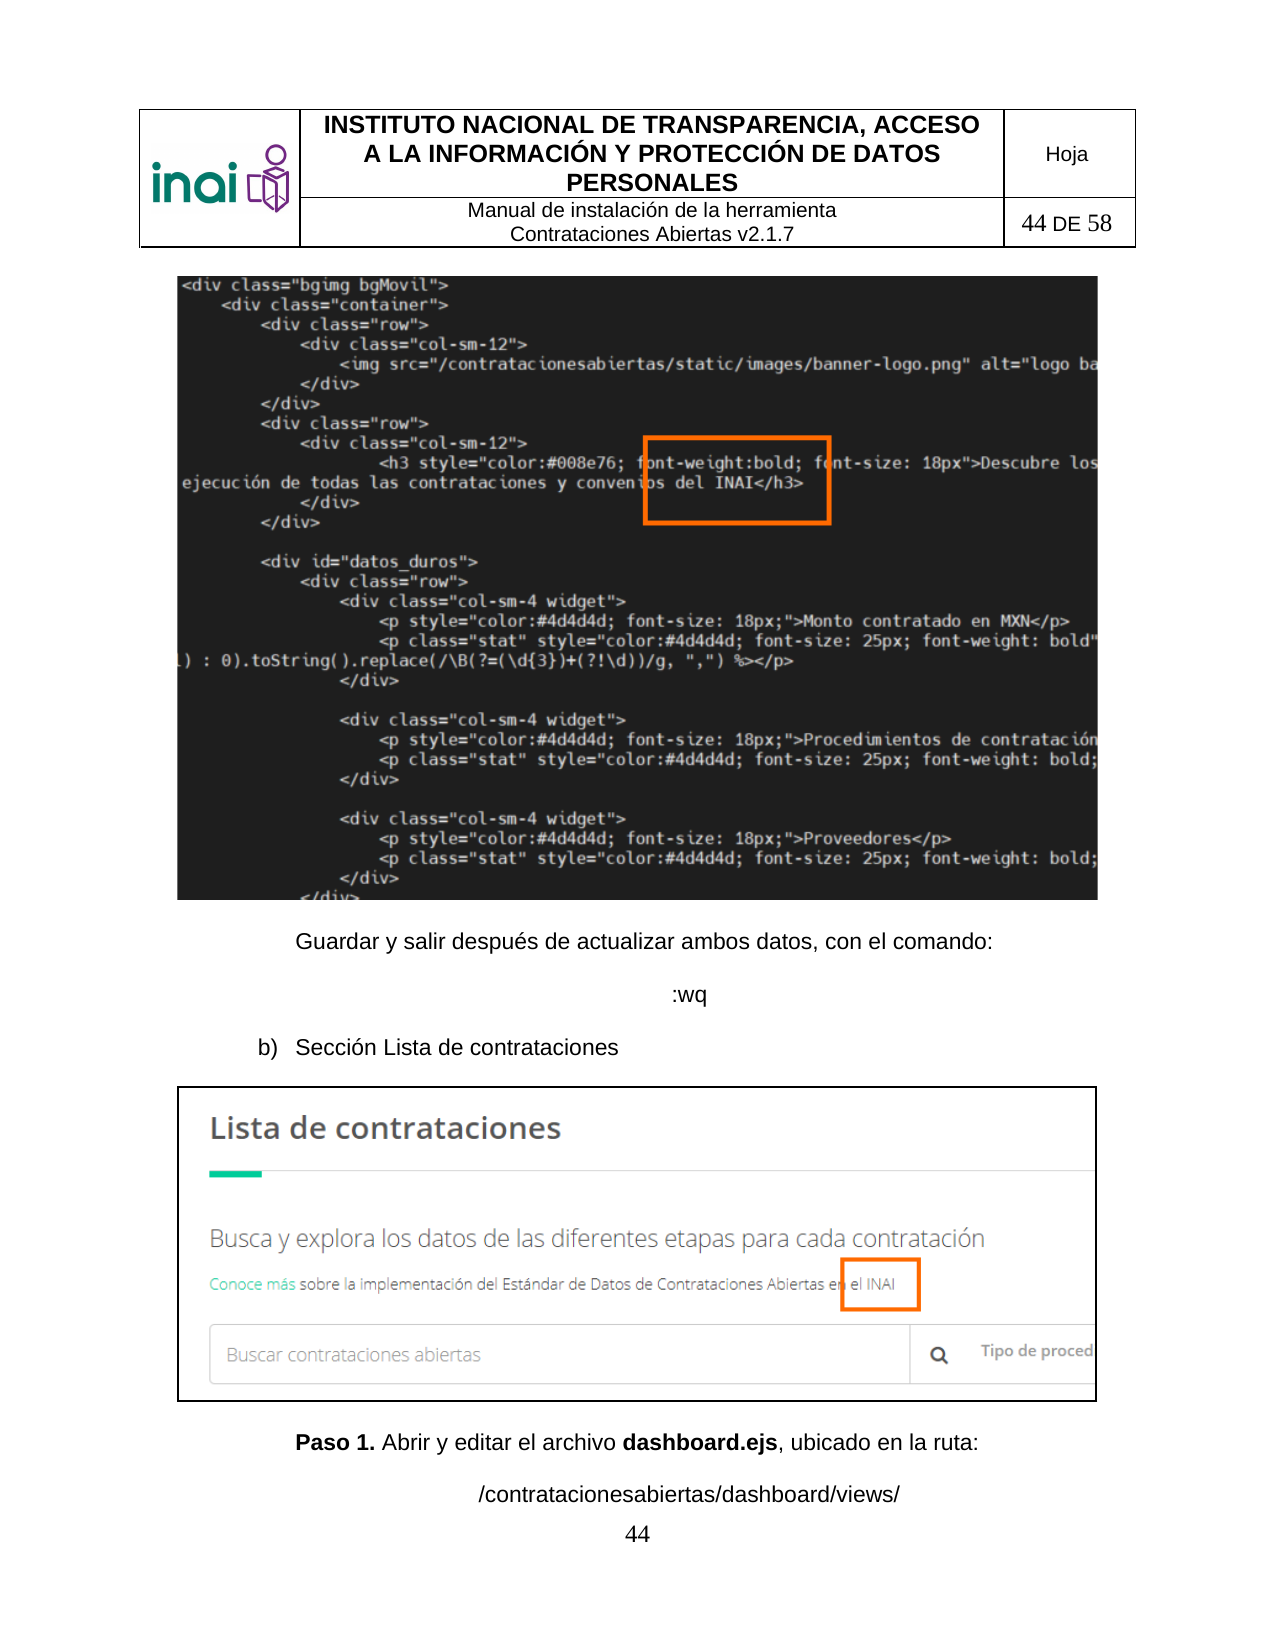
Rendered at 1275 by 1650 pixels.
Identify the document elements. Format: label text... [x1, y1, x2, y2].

picture [150, 143, 294, 214]
picture [179, 1088, 1095, 1400]
list Sección Lista de contrataciones [258, 1033, 1098, 1060]
text :wq [281, 981, 1098, 1007]
text Paso 1. Abrir y editar el archivo dashboard.ejs, ubicado en la ruta: [295, 1428, 1098, 1455]
picture [177, 276, 1098, 900]
text /contratacionesabiertas/dashboard/views/ [281, 1481, 1098, 1507]
text Guardar y salir después de actualizar ambos datos, con el comando: [295, 928, 1098, 954]
